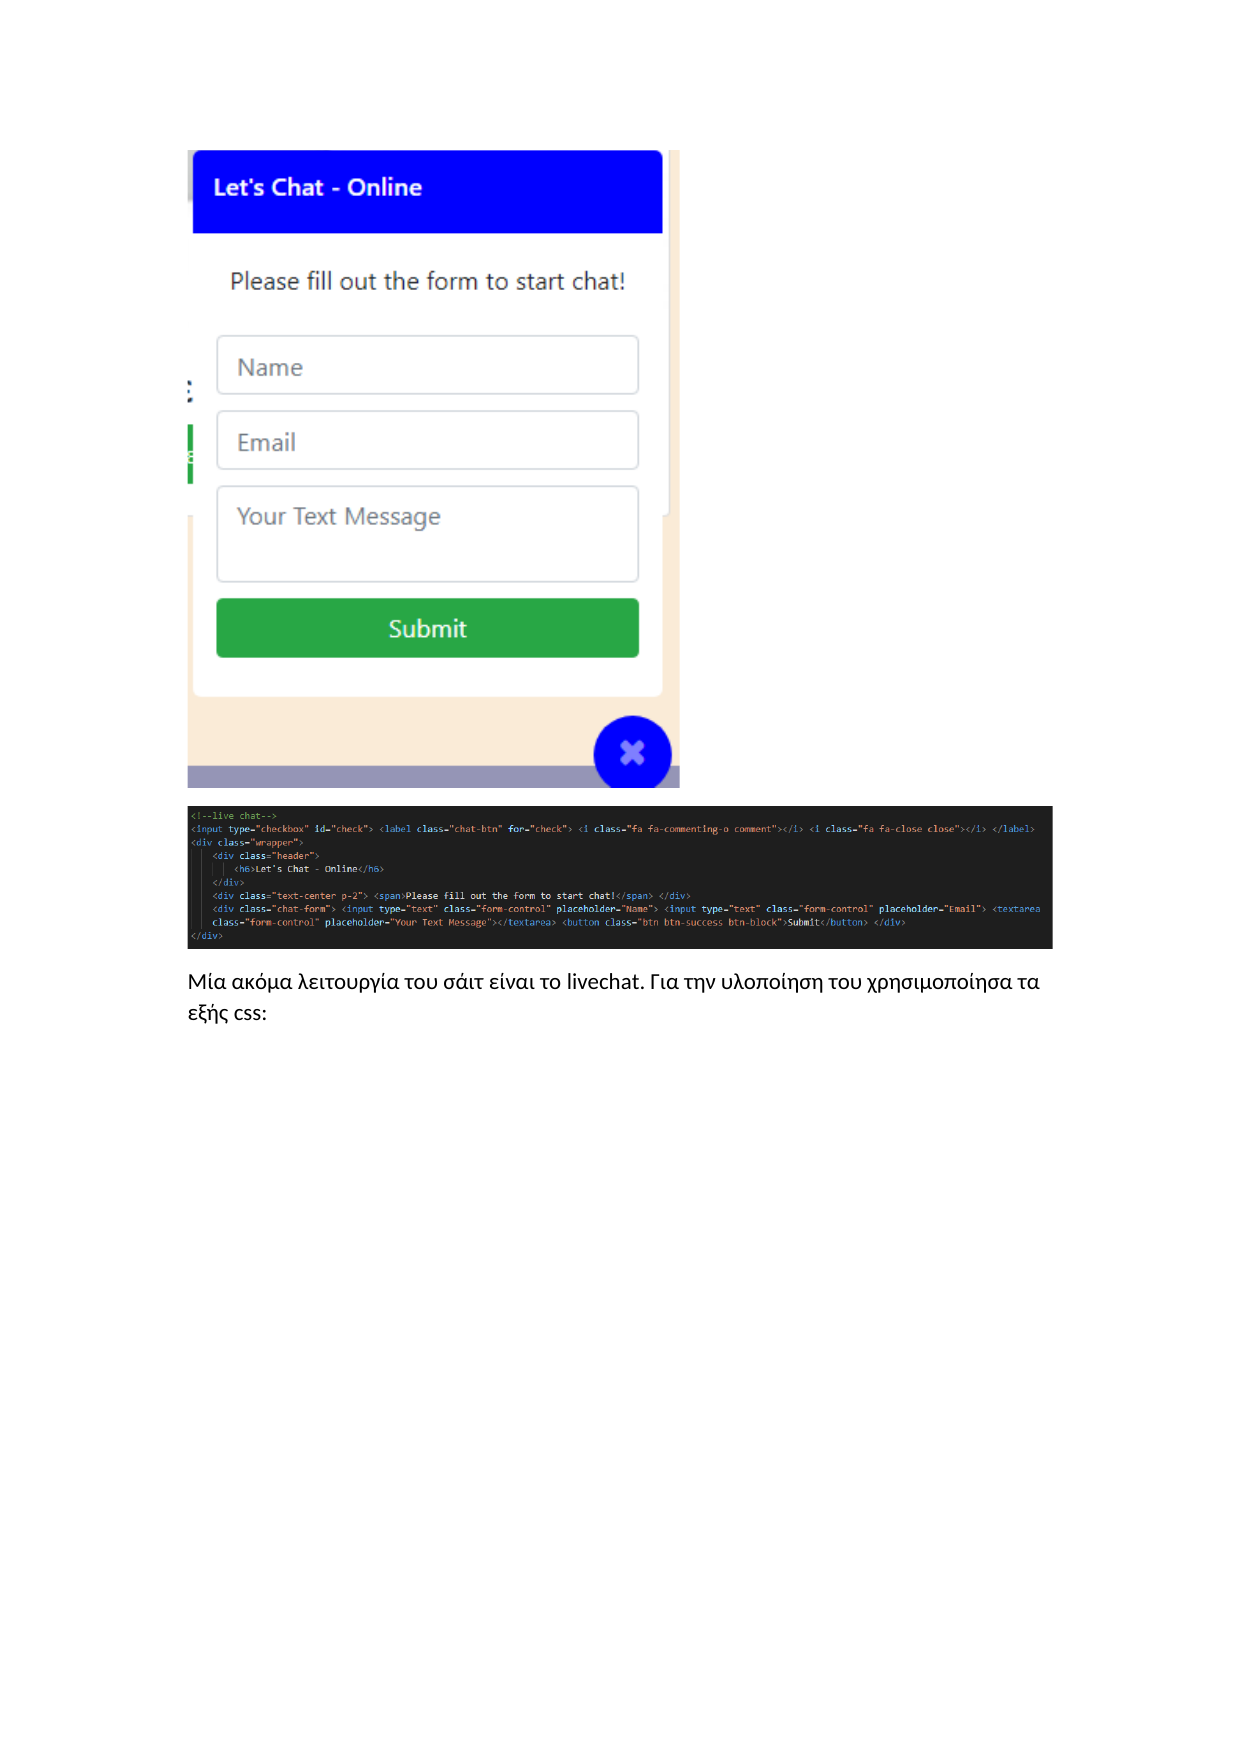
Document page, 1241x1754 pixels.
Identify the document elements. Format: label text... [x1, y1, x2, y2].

picture [187, 150, 680, 788]
picture [187, 806, 1053, 949]
text Μία ακόμα λειτουργία του σάιτ είναι το livechat. Για την υλοποίηση του χρησιμοποίησα τα εξής css: [187, 967, 1053, 1026]
